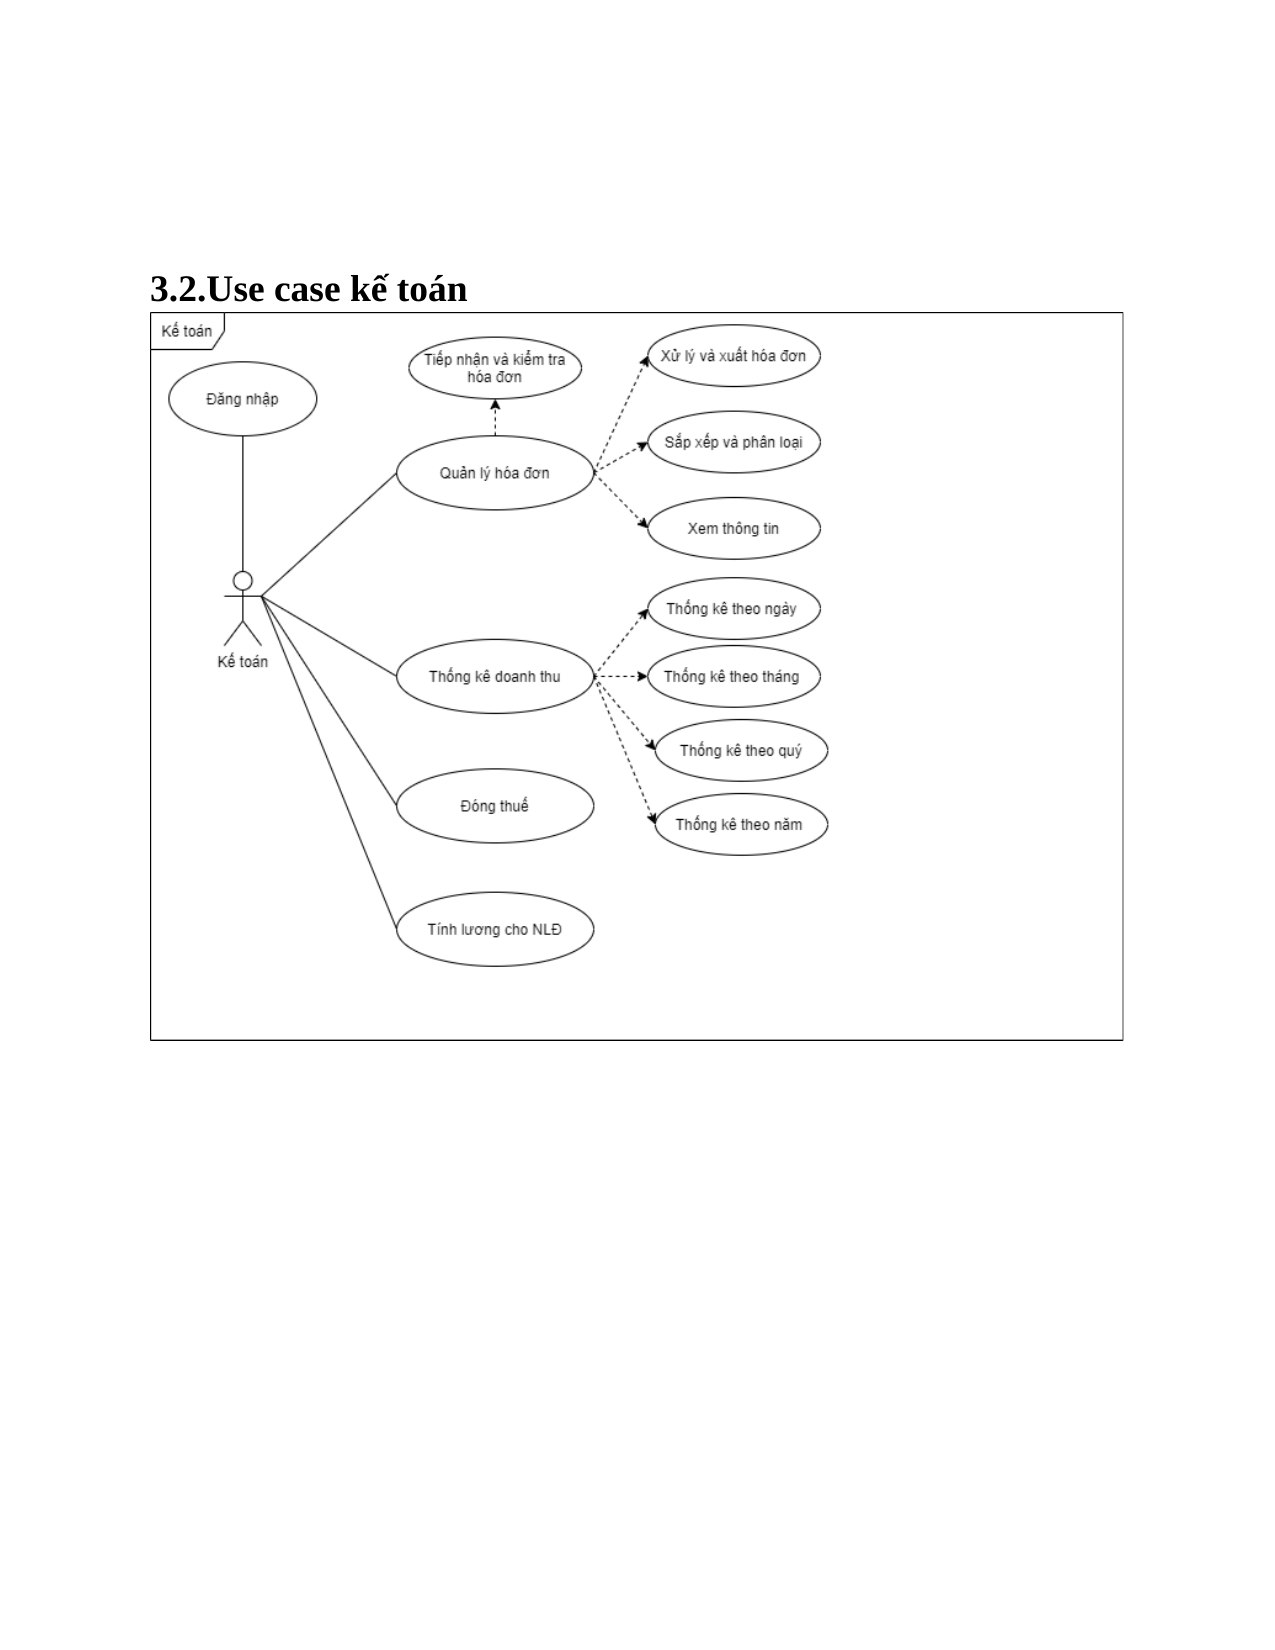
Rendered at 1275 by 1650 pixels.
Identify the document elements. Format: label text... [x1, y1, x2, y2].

subtitle 3.2.Use case kế toán [150, 266, 1125, 309]
picture [150, 312, 1124, 1041]
